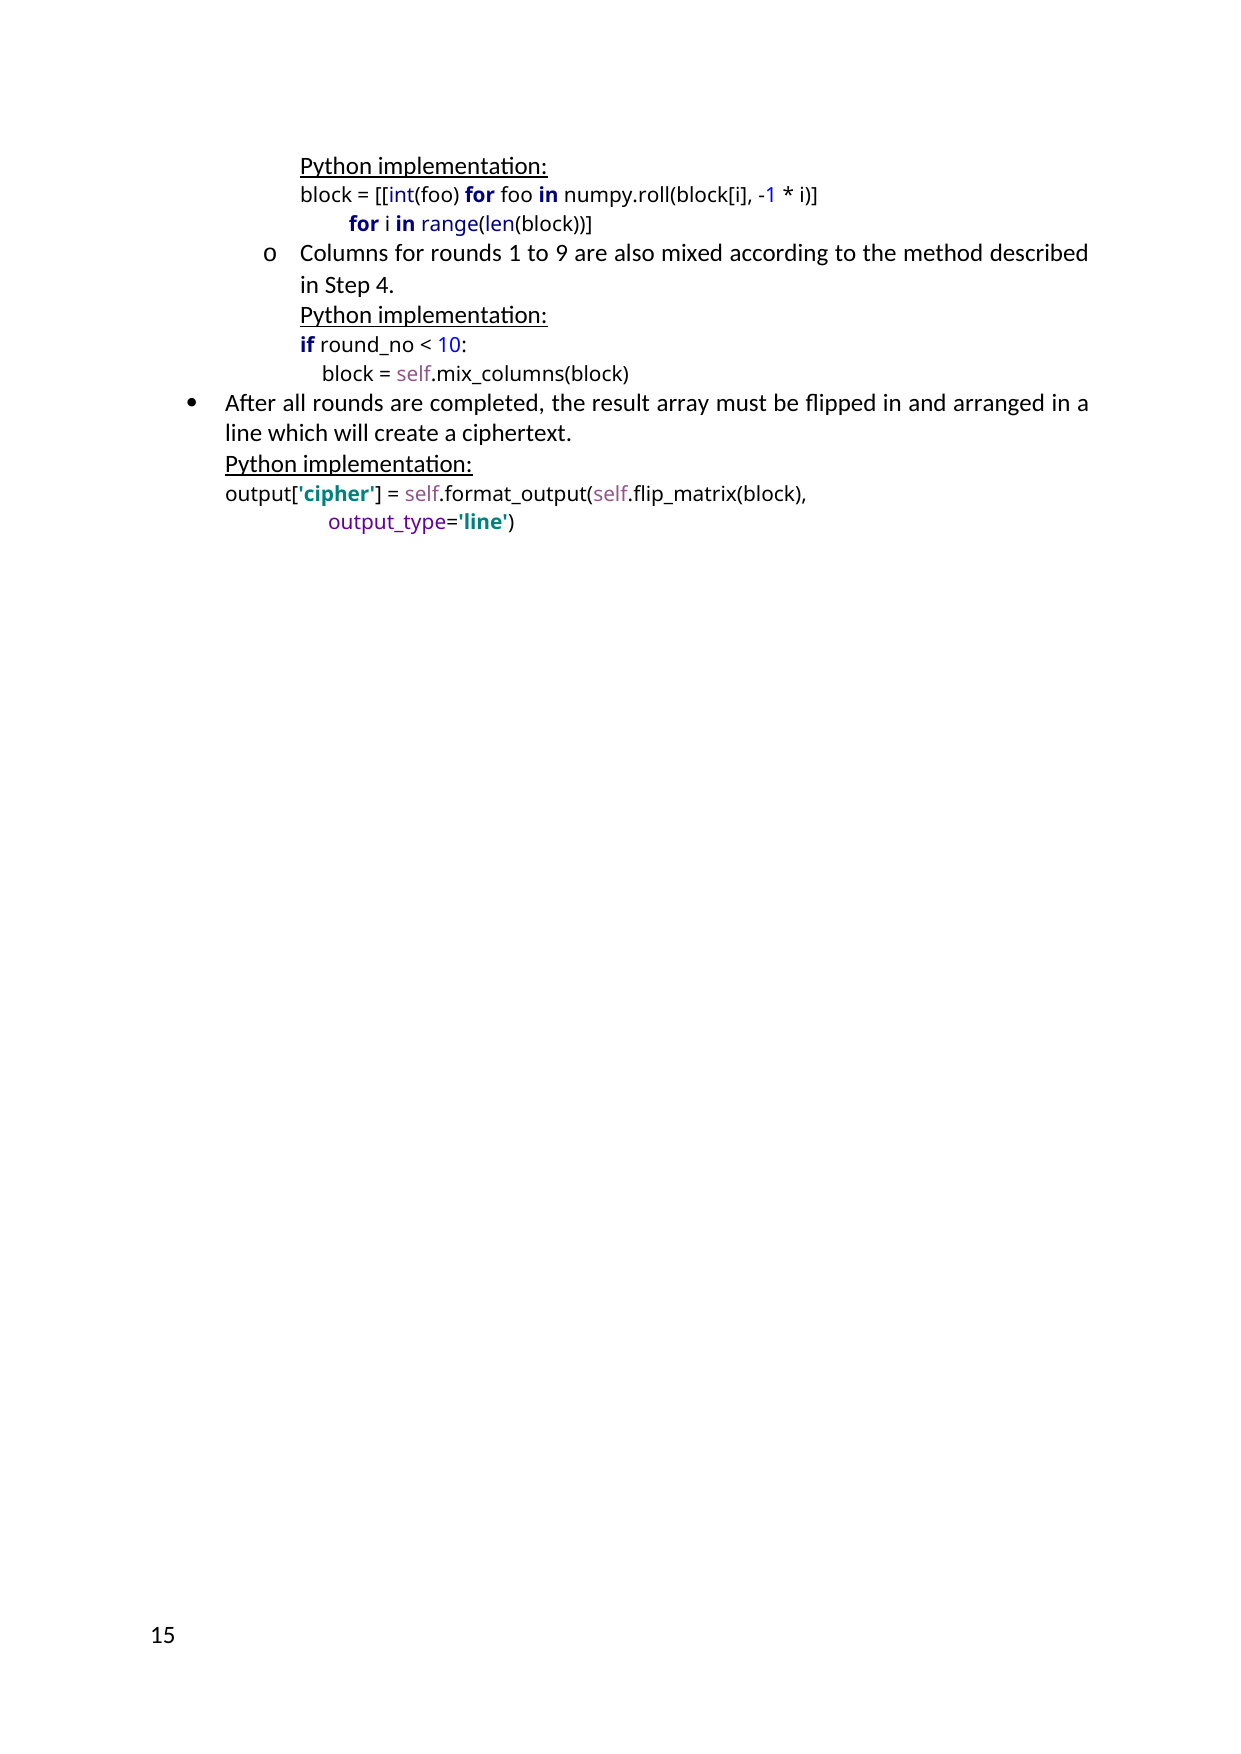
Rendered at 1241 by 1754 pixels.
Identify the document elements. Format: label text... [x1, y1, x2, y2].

list Columns for rounds 1 to 9 are also mixed according to the method described in Step 4. [262, 237, 1090, 300]
list Python implementation: [300, 150, 1090, 181]
text block = [[int(foo) for foo in numpy.roll(block[i], -1 * i)] for i in range(len(block))] [300, 181, 1090, 237]
list After all rounds are completed, the result array must be flipped in and arranged in a line which will create a ciphertext. [187, 387, 1090, 448]
text output['cipher'] = self.format_output(self.flip_matrix(block), output_type='line') [225, 479, 1090, 536]
list Python implementation: [225, 448, 1090, 479]
list if round_no < 10: block = self.mix_columns(block) [300, 330, 1090, 387]
list Python implementation: [300, 300, 1090, 330]
